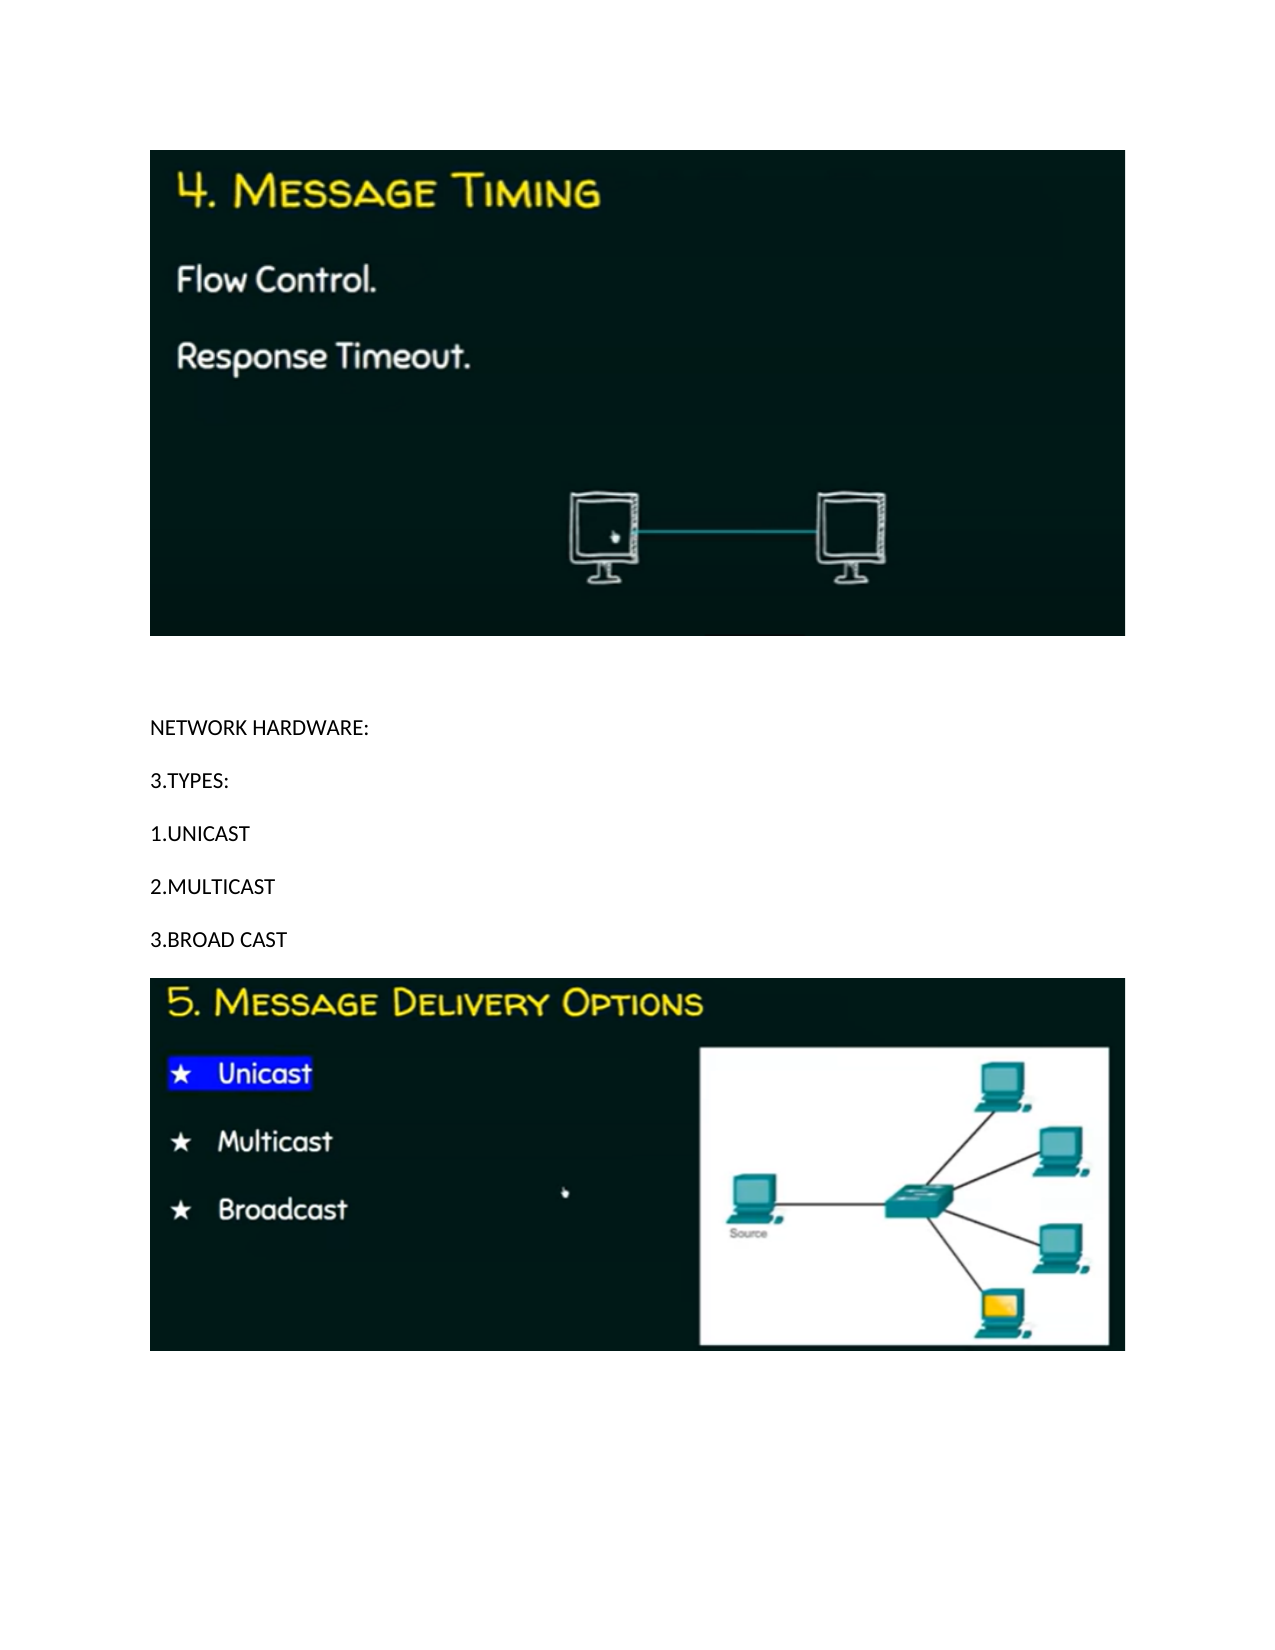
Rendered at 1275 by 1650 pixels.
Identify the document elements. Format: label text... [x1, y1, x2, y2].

picture [150, 150, 1125, 636]
text 3.TYPES: [150, 766, 1125, 794]
picture [150, 978, 1125, 1351]
text 1.UNICAST [150, 819, 1125, 847]
text 2.MULTICAST [150, 872, 1125, 900]
text NETWORK HARDWARE: [150, 713, 1125, 741]
text 3.BROAD CAST [150, 925, 1125, 953]
